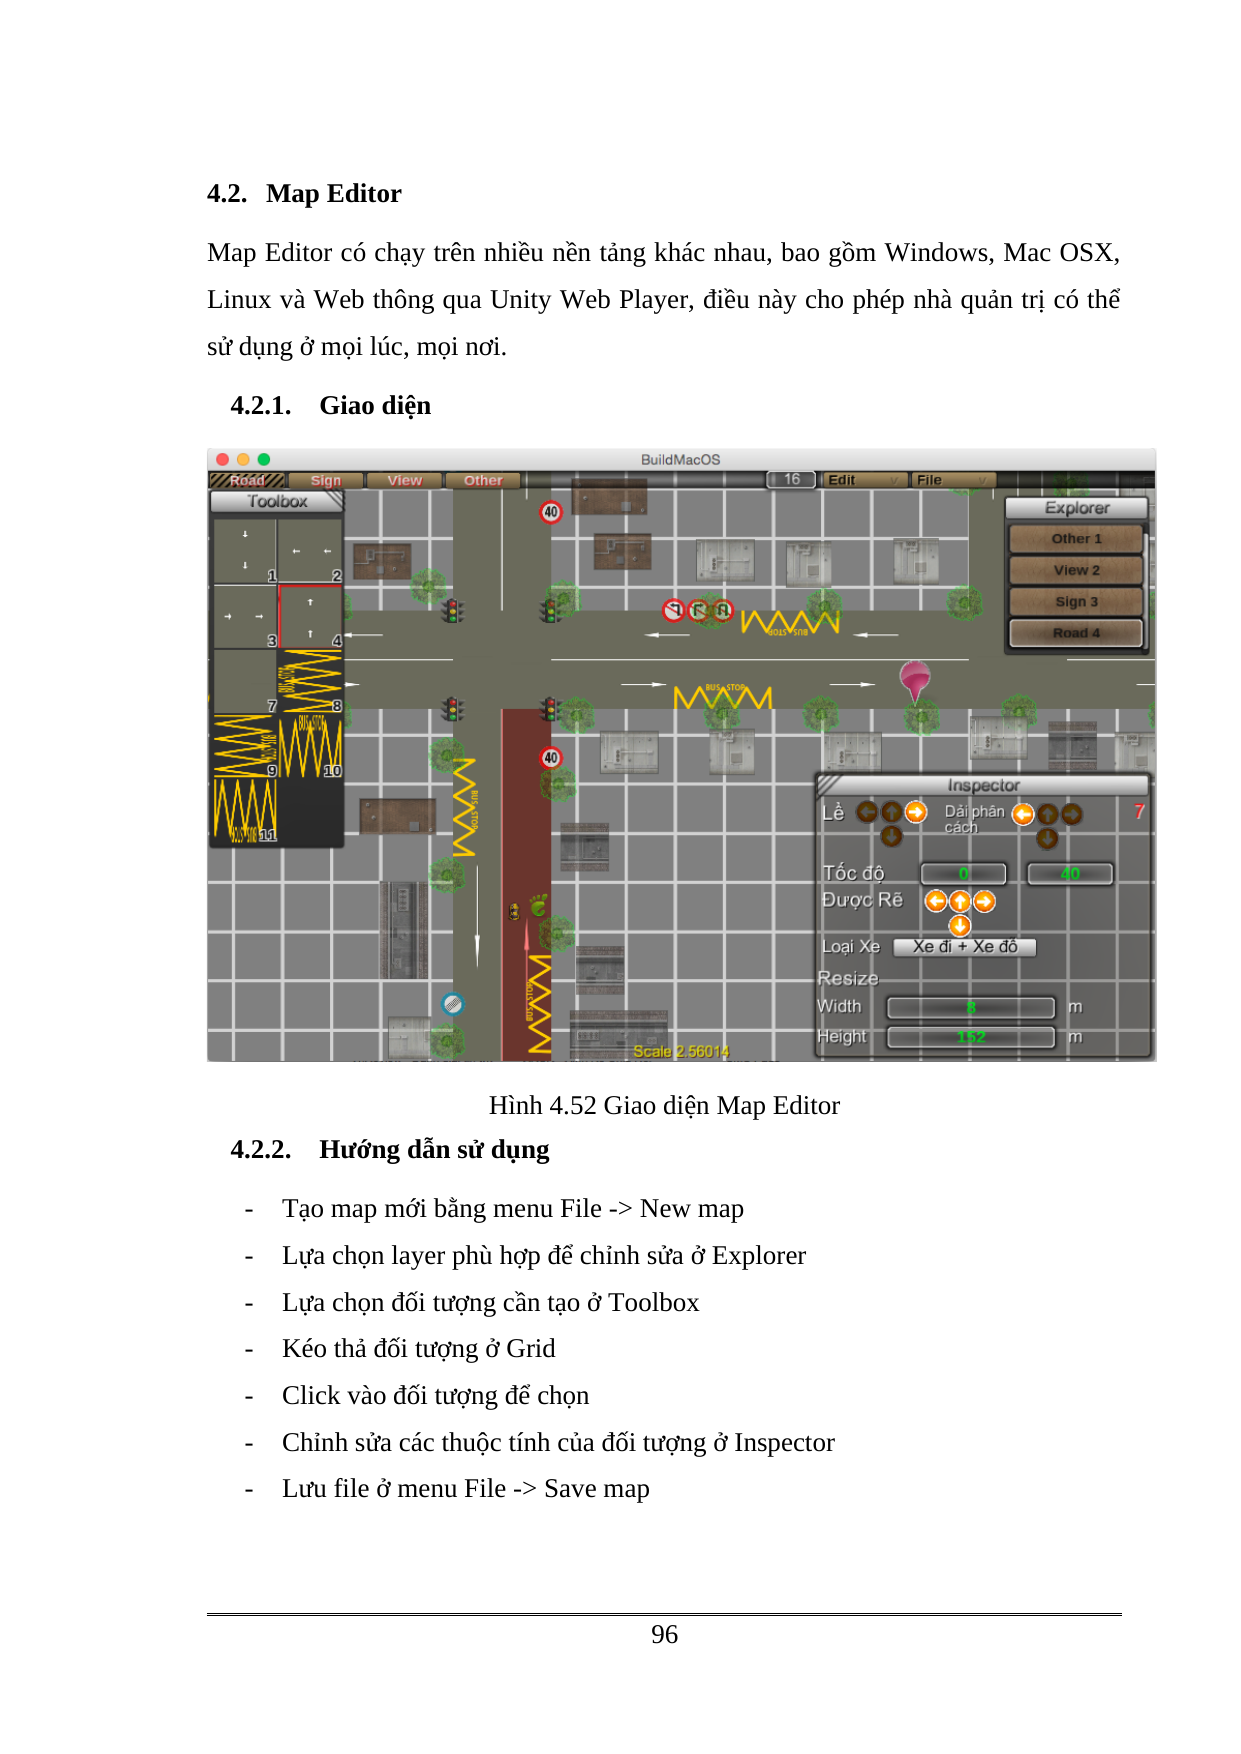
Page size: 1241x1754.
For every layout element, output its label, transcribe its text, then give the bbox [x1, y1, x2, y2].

subtitle Map Editor [207, 177, 1122, 208]
picture [206, 448, 1157, 1062]
list Chỉnh sửa các thuộc tính của đối tượng ở Inspector [244, 1426, 1122, 1457]
list Tạo map mới bằng menu File -> New map [244, 1192, 1122, 1223]
text Map Editor có chạy trên nhiều nền tảng khác nhau, bao gồm Windows, Mac OSX, Linux và Web thông qua Unity Web Player, điều này cho phép nhà quản trị có thể sử dụng ở mọi lúc, mọi nơi. [207, 236, 1122, 361]
subtitle Giao diện [230, 389, 1122, 420]
list Click vào đối tượng để chọn [244, 1379, 1122, 1410]
list Kéo thả đối tượng ở Grid [244, 1332, 1122, 1363]
list Lưu file ở menu File -> Save map [244, 1472, 1122, 1503]
subtitle Hướng dẫn sử dụng [230, 1133, 1122, 1164]
list Lựa chọn đối tượng cần tạo ở Toolbox [244, 1286, 1122, 1317]
list Lựa chọn layer phù hợp để chỉnh sửa ở Explorer [244, 1239, 1122, 1270]
